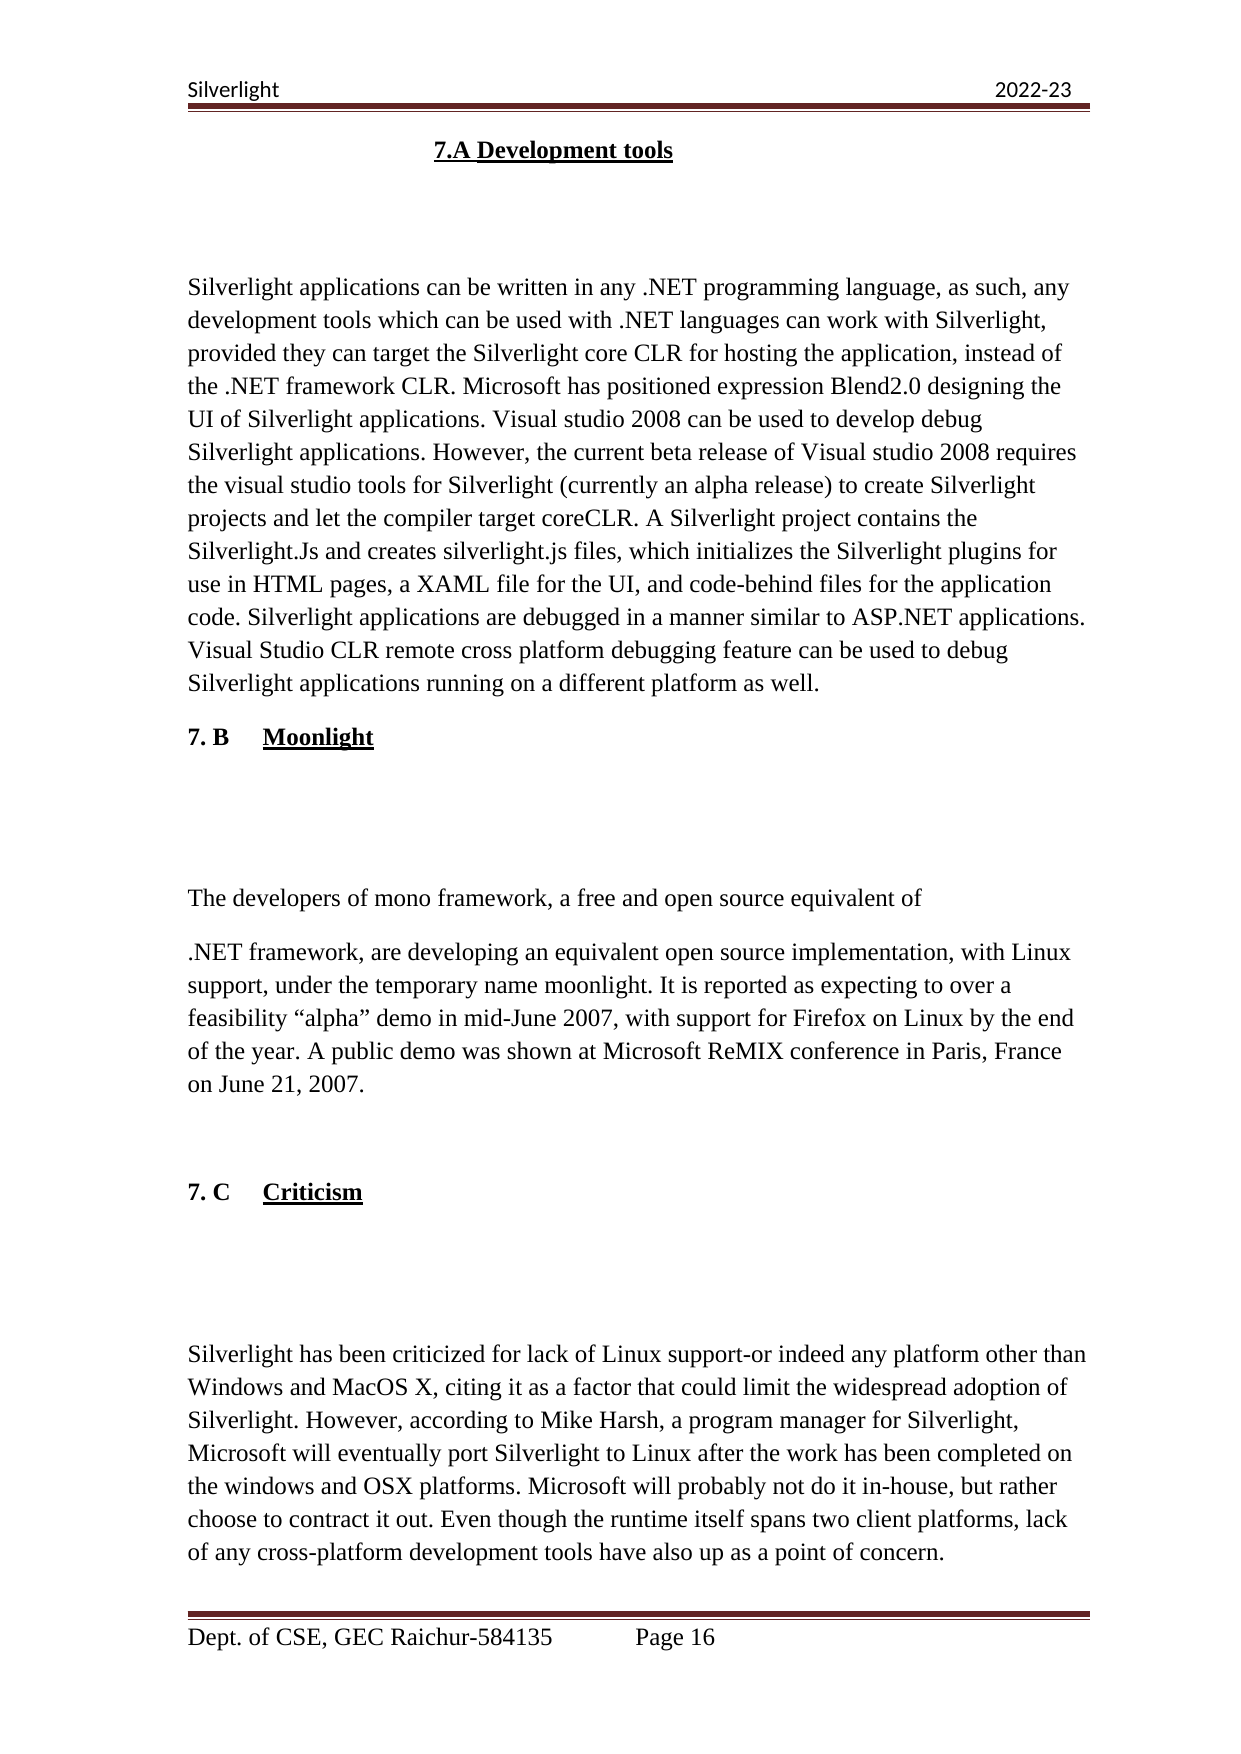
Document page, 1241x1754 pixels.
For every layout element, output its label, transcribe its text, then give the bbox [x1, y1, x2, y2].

text The developers of mono framework, a free and open source equivalent of [187, 883, 1090, 912]
text .NET framework, are developing an equivalent open source implementation, with Linux support, under the temporary name moonlight. It is reported as expecting to over a feasibility “alpha” demo in mid-June 2007, with support for Firefox on Linux by the end of the year. A public demo was shown at Microsoft ReMIX conference in Paris, France on June 21, 2007. [187, 937, 1090, 1098]
text 7. C Criticism [187, 1177, 1090, 1206]
text Silverlight applications can be written in any .NET programming language, as such, any development tools which can be used with .NET languages can work with Silverlight, provided they can target the Silverlight core CLR for hosting the application, instead of the .NET framework CLR. Microsoft has positioned expression Blend2.0 designing the UI of Silverlight applications. Visual studio 2008 can be used to develop debug Silverlight applications. However, the current beta release of Visual studio 2008 requires the visual studio tools for Silverlight (currently an alpha release) to create Silverlight projects and let the compiler target coreCLR. A Silverlight project contains the Silverlight.Js and creates silverlight.js files, which initializes the Silverlight plugins for use in HTML pages, a XAML file for the UI, and code-behind files for the application code. Silverlight applications are debugged in a manner similar to ASP.NET applications. Visual Studio CLR remote cross platform debugging feature can be used to debug Silverlight applications running on a different platform as well. [187, 272, 1090, 697]
list 7.A Development tools [434, 135, 1090, 164]
text Silverlight has been criticized for lack of Linux support-or indeed any platform other than Windows and MacOS X, citing it as a factor that could limit the widespread adoption of Silverlight. However, according to Mike Harsh, a program manager for Silverlight, Microsoft will eventually port Silverlight to Linux after the work has been completed on the windows and OSX platforms. Microsoft will probably not do it in-house, but rather choose to contract it out. Even though the runtime itself spans two client platforms, lack of any cross-platform development tools have also up as a point of concern. [187, 1339, 1090, 1566]
text 7. B Moonlight [187, 722, 1090, 751]
